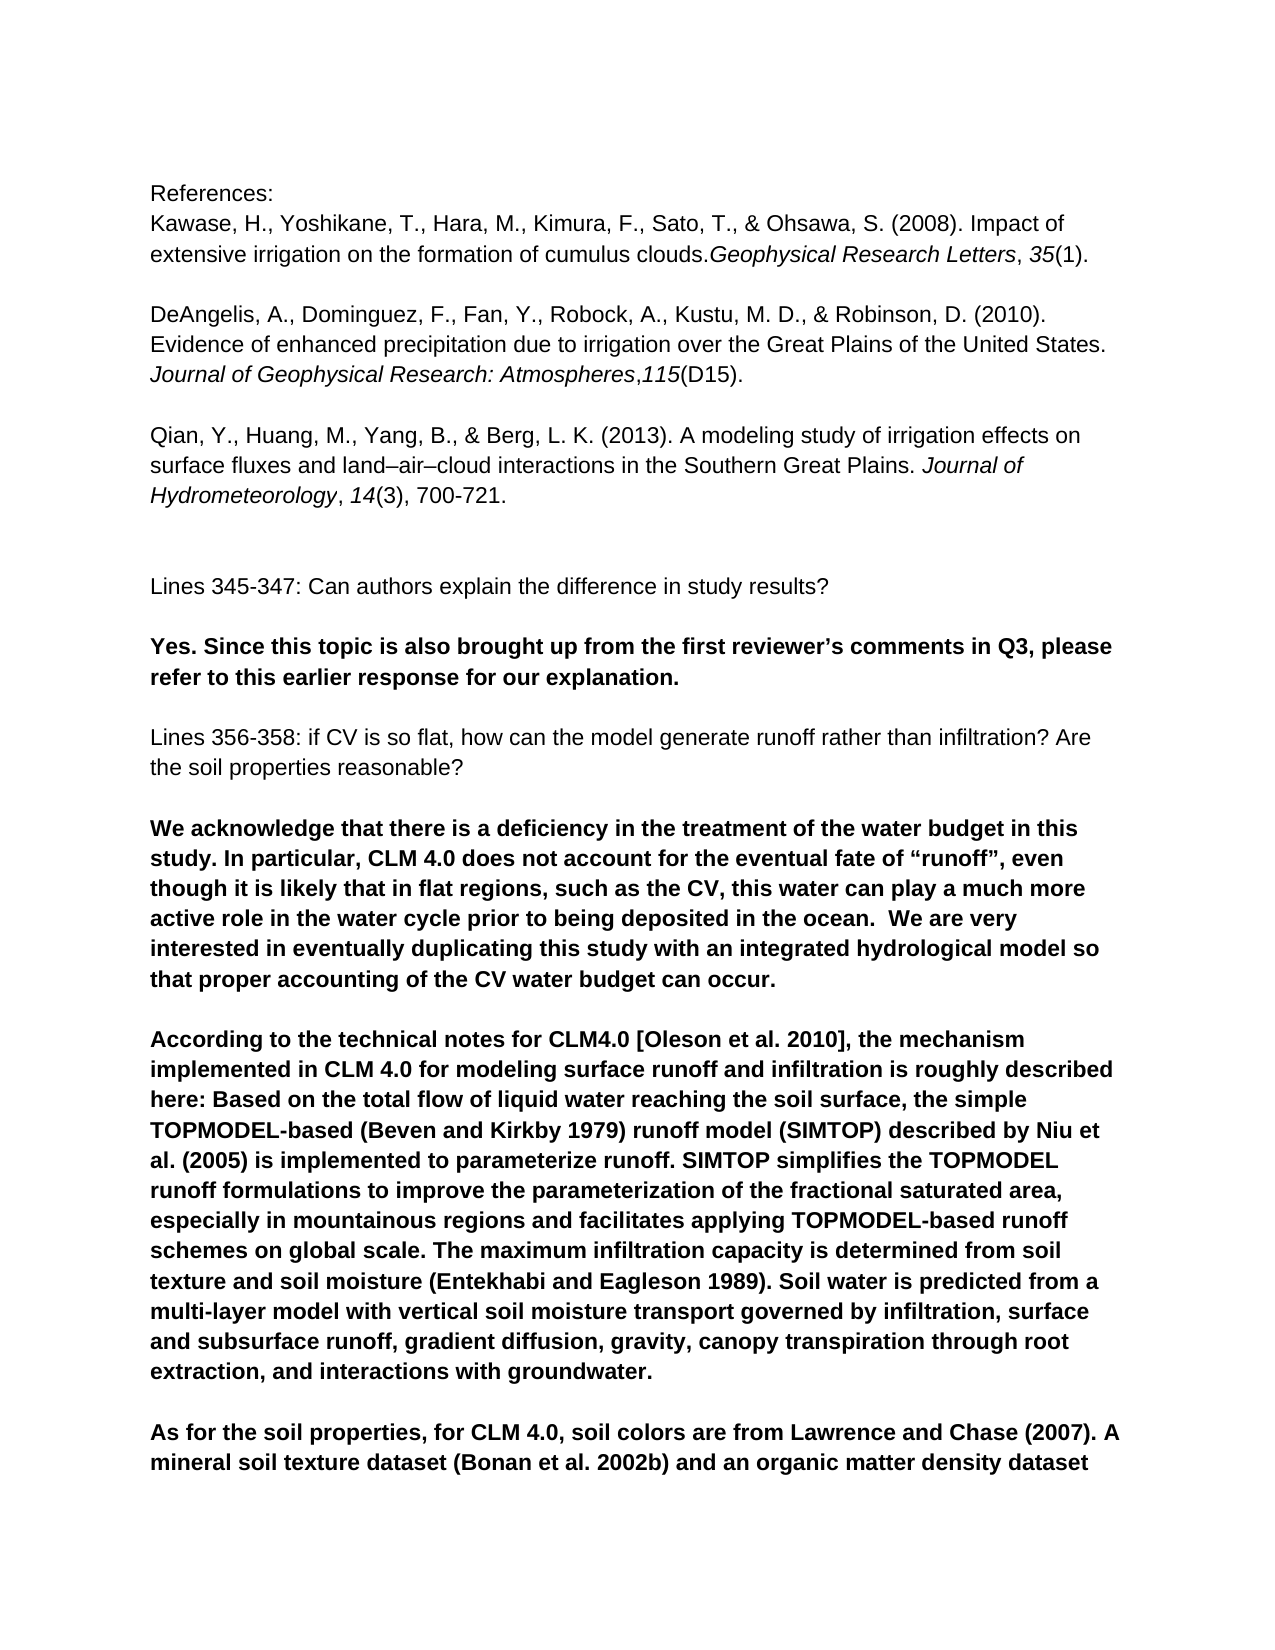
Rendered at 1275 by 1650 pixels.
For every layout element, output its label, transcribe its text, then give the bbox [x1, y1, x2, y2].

text Yes. Since this topic is also brought up from the first reviewer’s comments in Q3, please refer to this earlier response for our explanation. [150, 633, 1125, 690]
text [150, 1419, 1125, 1475]
text Lines 356-358: if CV is so flat, how can the model generate runoff rather than infiltration? Are the soil properties reasonable? [150, 724, 1125, 781]
text We acknowledge that there is a deficiency in the treatment of the water budget in this study. In particular, CLM 4.0 does not account for the eventual fate of “runoff”, even though it is likely that in flat regions, such as the CV, this water can play a much more active role in the water cycle prior to being deposited in the ocean. We are very interested in eventually duplicating this study with an integrated hydrological model so that proper accounting of the CV water budget can occur. [150, 814, 1125, 992]
text Kawase, H., Yoshikane, T., Hara, M., Kimura, F., Sato, T., & Ohsawa, S. (2008). Impact of extensive irrigation on the formation of cumulus clouds.Geophysical Research Letters, 35(1). [150, 210, 1125, 267]
text DeAngelis, A., Dominguez, F., Fan, Y., Robock, A., Kustu, M. D., & Robinson, D. (2010). Evidence of enhanced precipitation due to irrigation over the Great Plains of the United States. Journal of Geophysical Research: Atmospheres,115(D15). [150, 301, 1125, 388]
text References: [150, 180, 1125, 207]
text Qian, Y., Huang, M., Yang, B., & Berg, L. K. (2013). A modeling study of irrigation effects on surface fluxes and land–air–cloud interactions in the Southern Great Plains. Journal of Hydrometeorology, 14(3), 700-721. [150, 422, 1125, 509]
text According to the technical notes for CLM4.0 [Oleson et al. 2010], the mechanism implemented in CLM 4.0 for modeling surface runoff and infiltration is roughly described here: Based on the total flow of liquid water reaching the soil surface, the simple TOPMODEL-based (Beven and Kirkby 1979) runoff model (SIMTOP) described by Niu et al. (2005) is implemented to parameterize runoff. SIMTOP simplifies the TOPMODEL runoff formulations to improve the parameterization of the fractional saturated area, especially in mountainous regions and facilitates applying TOPMODEL-based runoff schemes on global scale. The maximum infiltration capacity is determined from soil texture and soil moisture (Entekhabi and Eagleson 1989). Soil water is predicted from a multi-layer model with vertical soil moisture transport governed by infiltration, surface and subsurface runoff, gradient diffusion, gravity, canopy transpiration through root extraction, and interactions with groundwater. [150, 1026, 1125, 1385]
text Lines 345-347: Can authors explain the difference in study results? [150, 573, 1125, 599]
